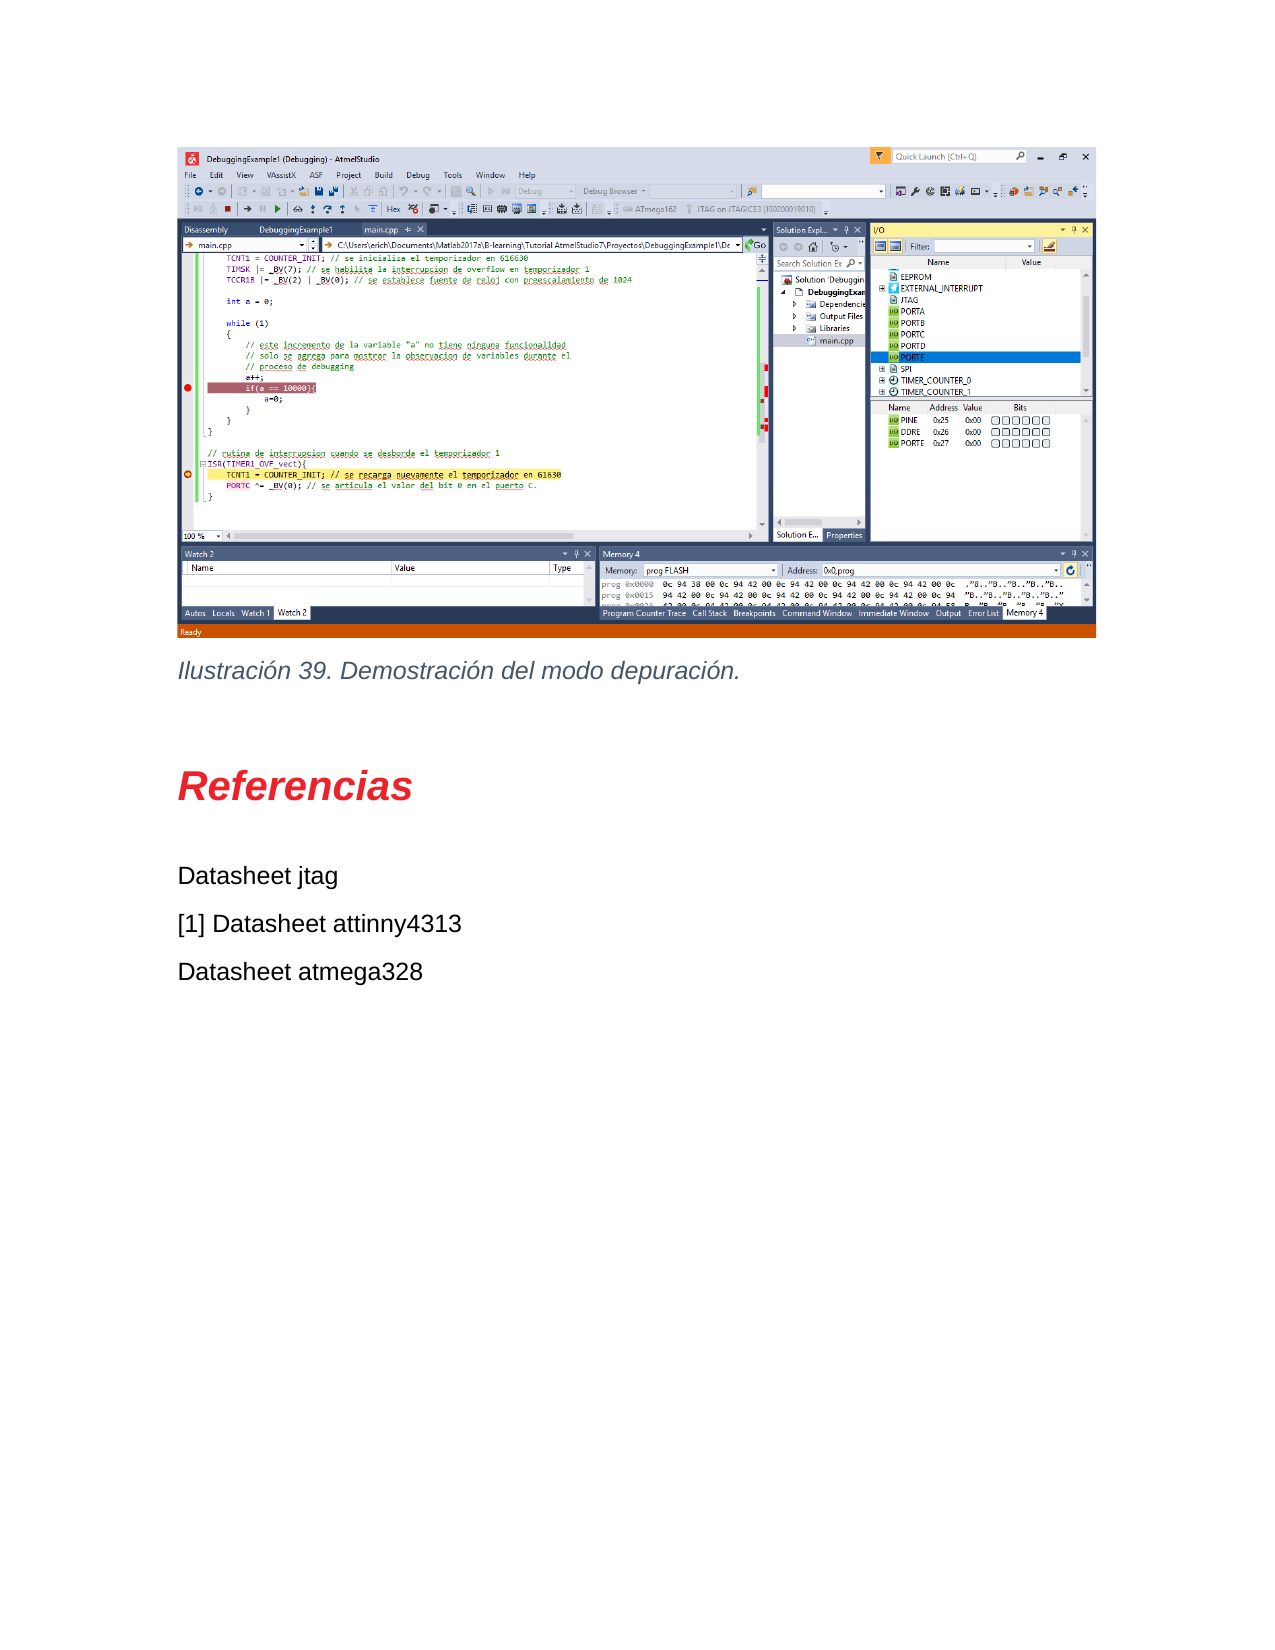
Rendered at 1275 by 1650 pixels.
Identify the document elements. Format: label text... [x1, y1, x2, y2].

subtitle Referencias [177, 762, 1098, 810]
text Datasheet atmega328 [177, 957, 1098, 985]
text Ilustración 39. Demostración del modo depuración. [177, 656, 1098, 685]
text Datasheet jtag [177, 861, 1098, 890]
text Datasheet attinny4313 [177, 909, 1098, 938]
picture [177, 147, 1097, 638]
